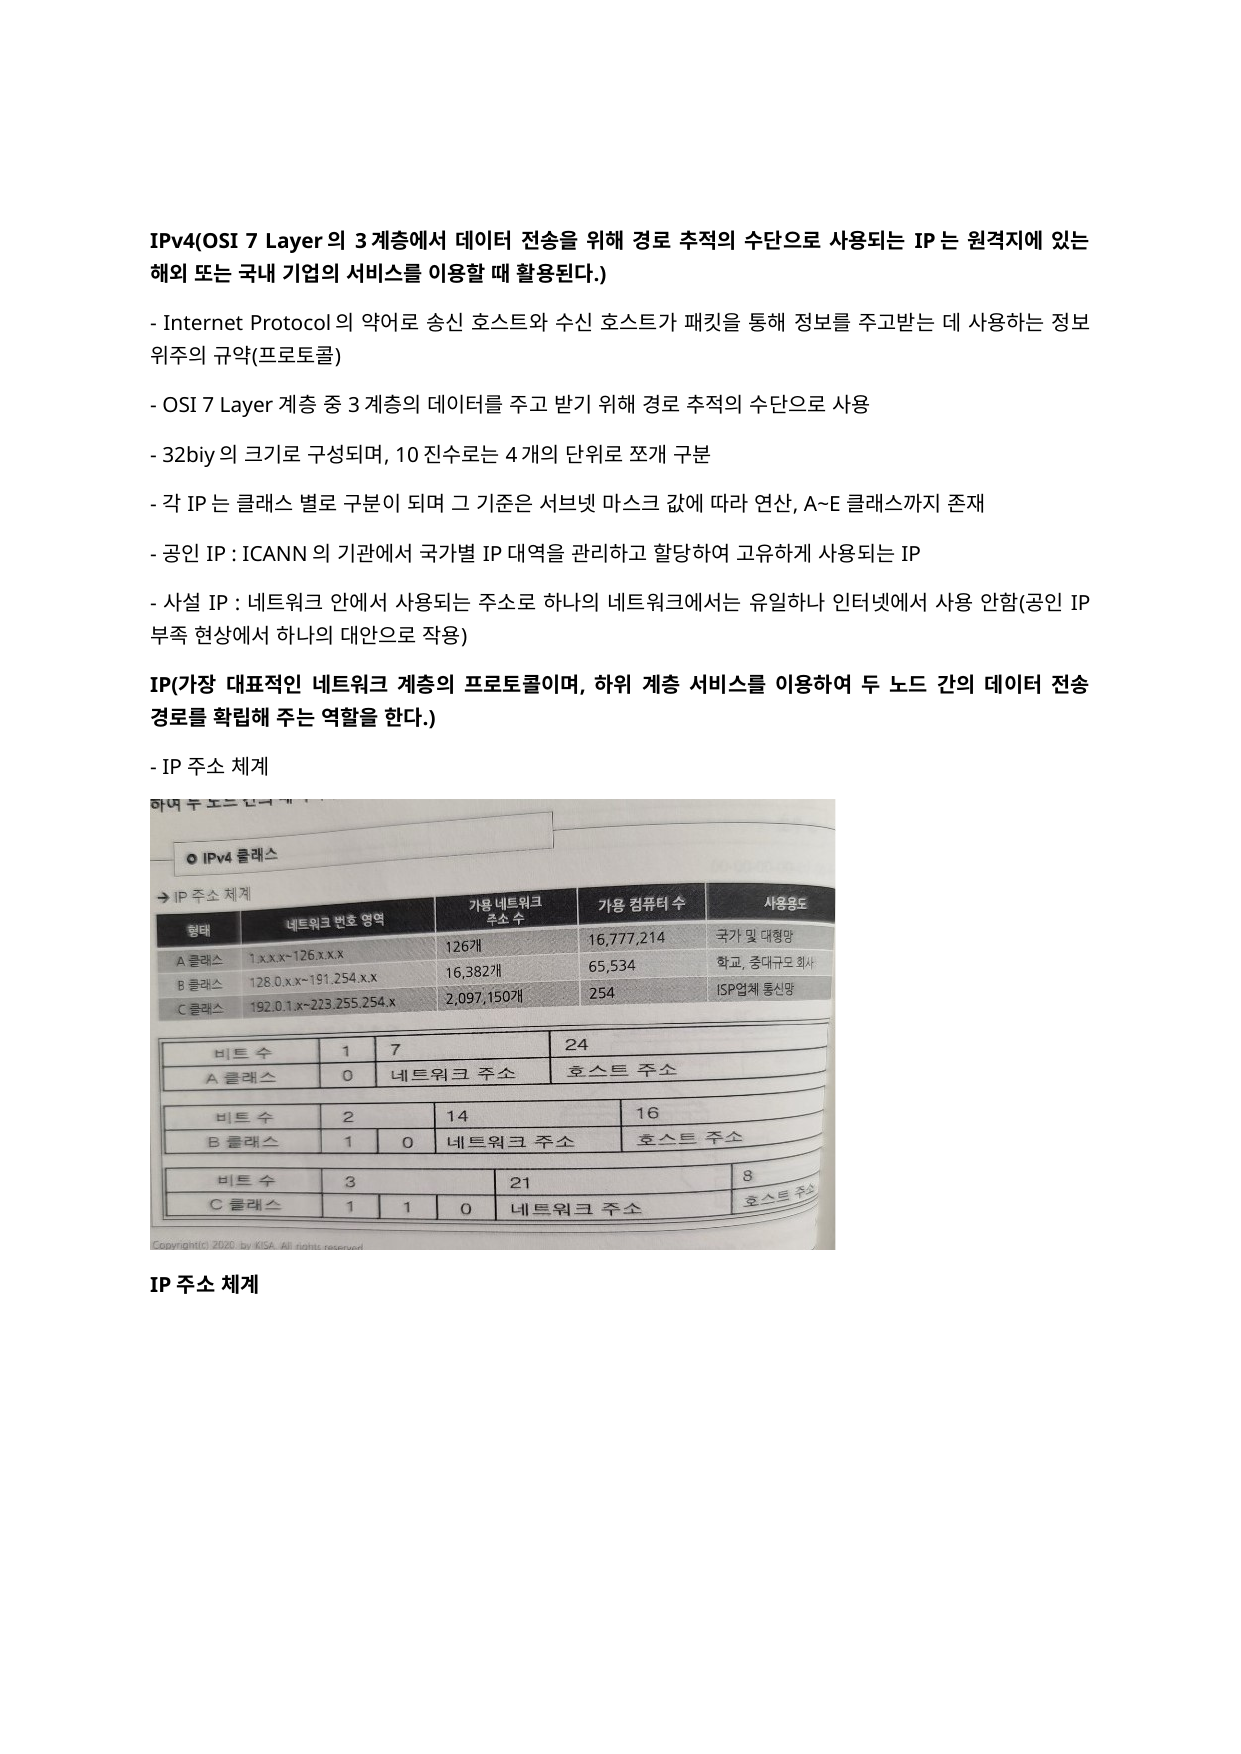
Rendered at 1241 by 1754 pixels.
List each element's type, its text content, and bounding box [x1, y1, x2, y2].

text - Internet Protocol의 약어로 송신 호스트와 수신 호스트가 패킷을 통해 정보를 주고받는 데 사용하는 정보 위주의 규약(프로토콜) [150, 307, 1090, 369]
text - OSI 7 Layer 계층 중 3계층의 데이터를 주고 받기 위해 경로 추적의 수단으로 사용 [150, 389, 1090, 419]
text IP(가장 대표적인 네트워크 계층의 프로토콜이며, 하위 계층 서비스를 이용하여 두 노드 간의 데이터 전송 경로를 확립해 주는 역할을 한다.) [150, 668, 1090, 731]
text IPv4(OSI 7 Layer의 3계층에서 데이터 전송을 위해 경로 추적의 수단으로 사용되는 IP는 원격지에 있는 해외 또는 국내 기업의 서비스를 이용할 때 활용된다.) [150, 224, 1090, 287]
text - 각 IP는 클래스 별로 구분이 되며 그 기준은 서브넷 마스크 값에 따라 연산, A~E 클래스까지 존재 [150, 487, 1090, 518]
text - 공인 IP : ICANN의 기관에서 국가별 IP 대역을 관리하고 할당하여 고유하게 사용되는 IP [150, 537, 1090, 567]
text - 사설 IP : 네트워크 안에서 사용되는 주소로 하나의 네트워크에서는 유일하나 인터넷에서 사용 안함(공인 IP 부족 현상에서 하나의 대안으로 작용) [150, 586, 1090, 649]
picture [150, 799, 836, 1250]
text - 32biy의 크기로 구성되며, 10진수로는 4개의 단위로 쪼개 구분 [150, 438, 1090, 468]
text IP 주소 체계 [150, 1269, 1090, 1299]
text - IP 주소 체계 [150, 750, 1090, 781]
